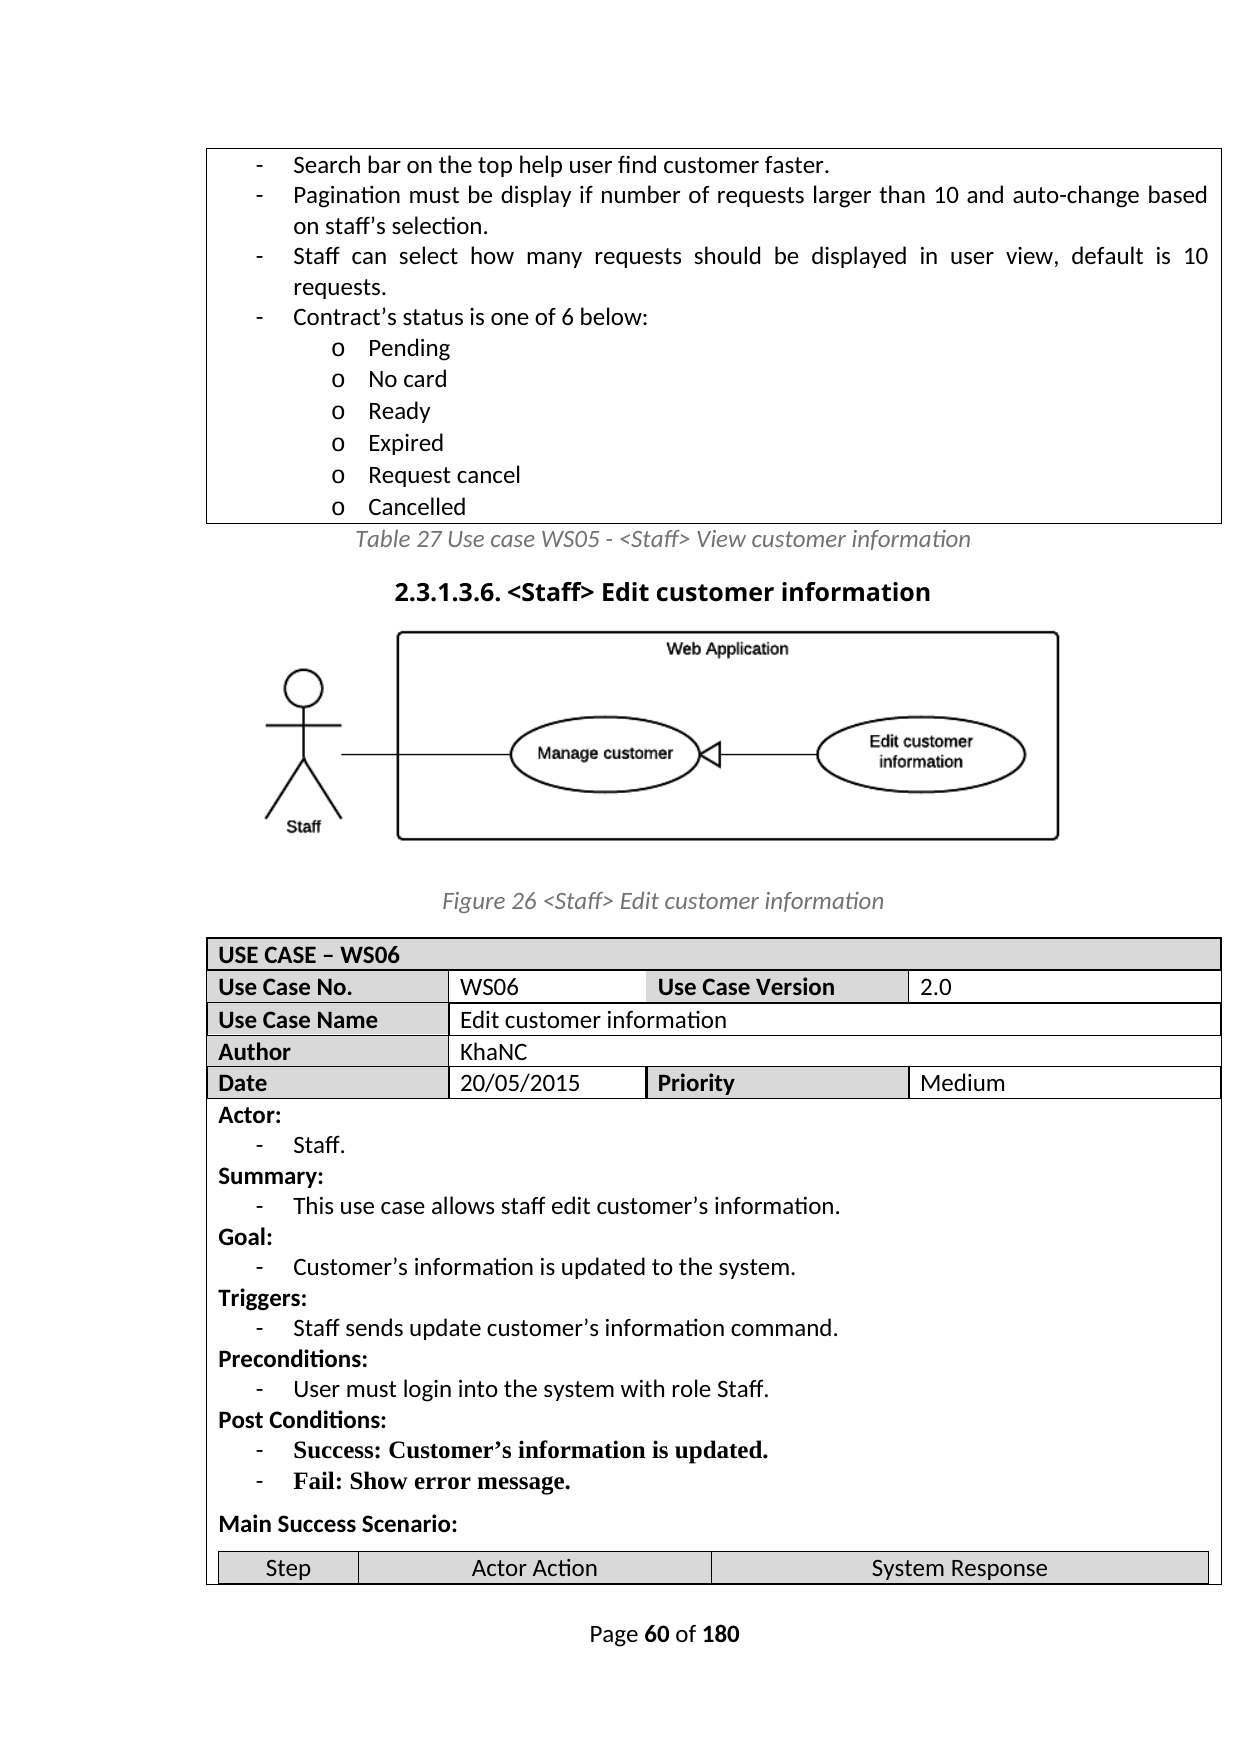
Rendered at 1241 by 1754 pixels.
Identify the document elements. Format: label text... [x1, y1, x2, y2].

table_cell 2.0 [909, 971, 1221, 1002]
table_cell WS06 [449, 971, 646, 1002]
table_cell Medium [910, 1067, 1220, 1098]
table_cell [207, 1099, 1221, 1584]
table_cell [207, 149, 1221, 522]
table_cell 20/05/2015 [450, 1067, 645, 1098]
table_cell Priority [648, 1067, 908, 1098]
picture [237, 611, 1092, 867]
text Table 27 Use case WS05 - <Staff> View customer information [207, 524, 1122, 554]
table_header USE CASE – WS06 [208, 939, 1220, 969]
table_cell Use Case No. [207, 971, 448, 1002]
table_cell Author [207, 1036, 448, 1066]
table_cell Use Case Name [208, 1003, 448, 1034]
text Figure 26 <Staff> Edit customer information [207, 885, 1122, 916]
subtitle <Staff> Edit customer information [394, 575, 1122, 609]
table_cell Edit customer information [450, 1004, 1220, 1034]
table_cell Date [208, 1067, 448, 1098]
table_cell Use Case Version [646, 971, 908, 1002]
table_cell KhaNC [449, 1036, 1221, 1066]
